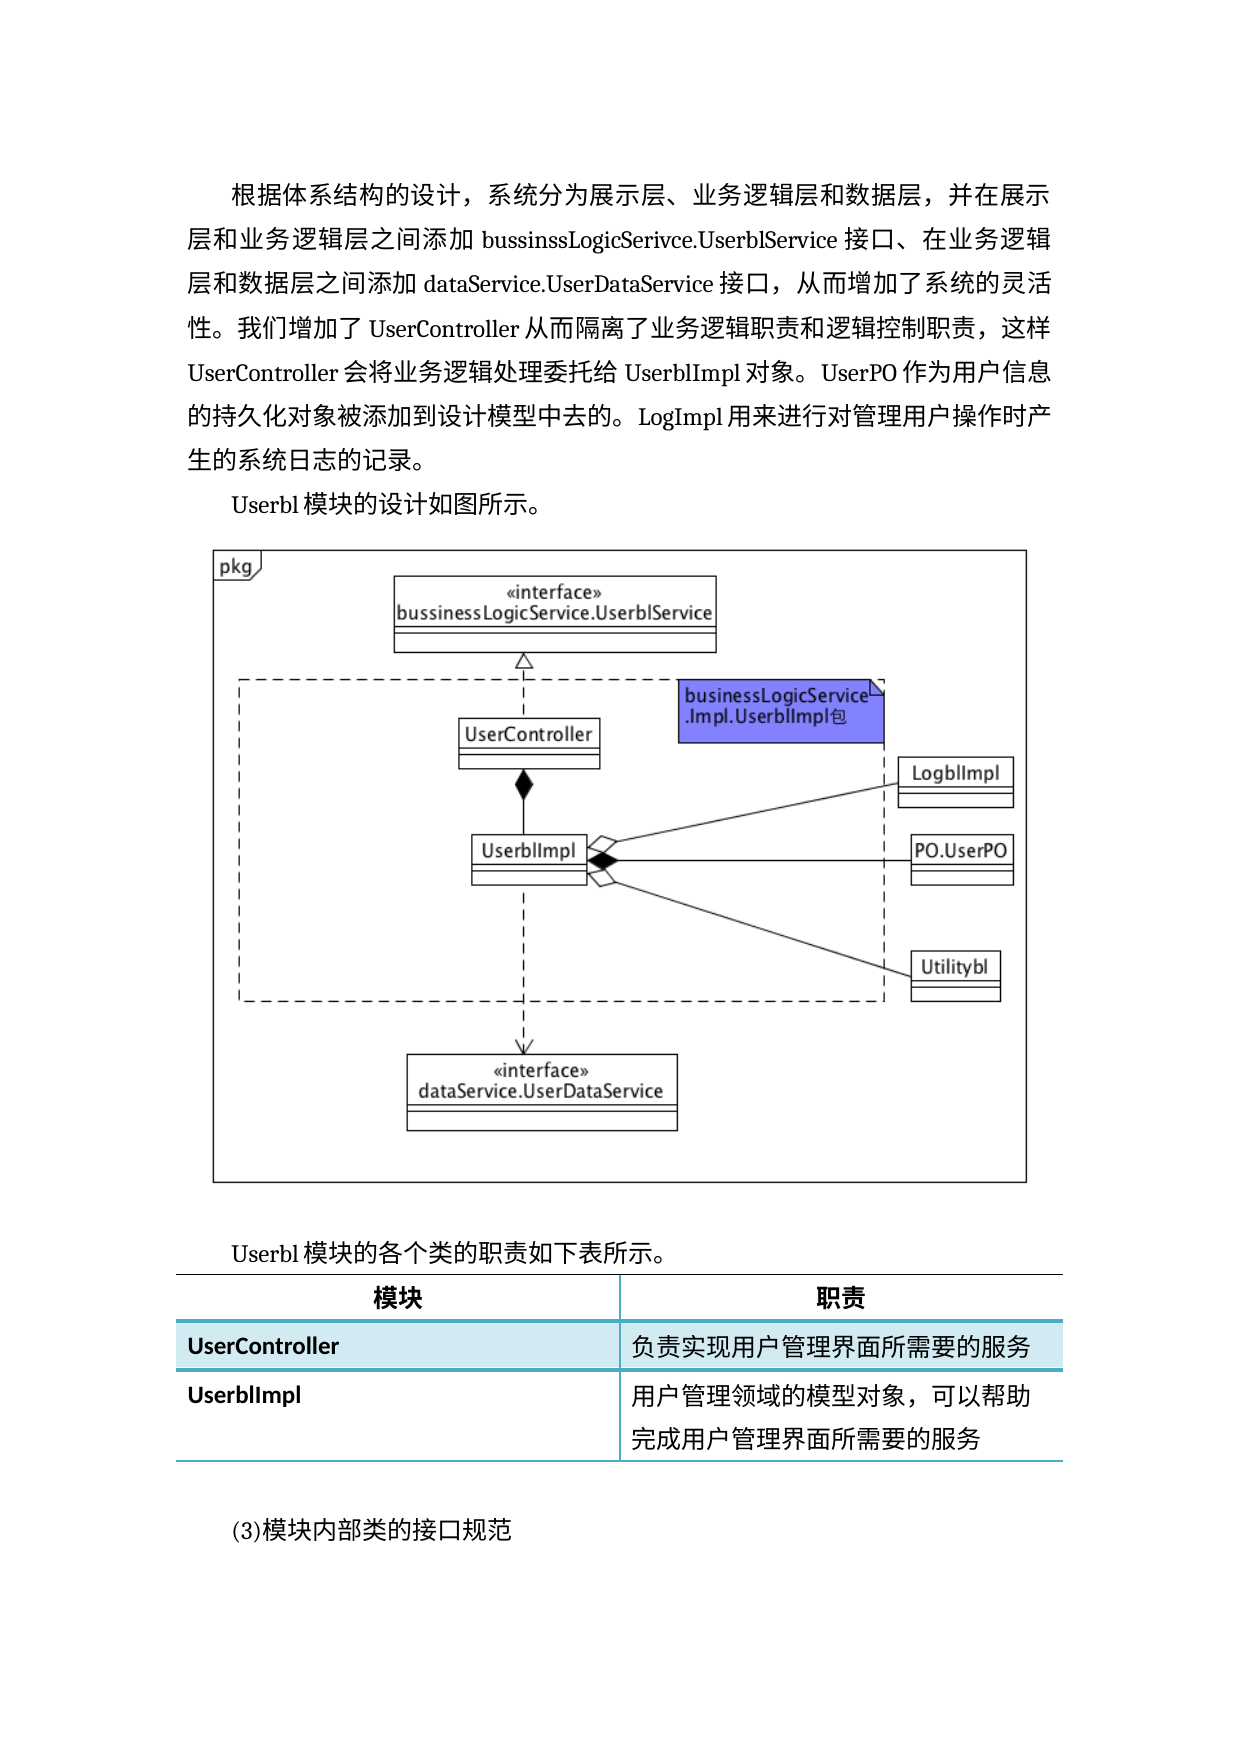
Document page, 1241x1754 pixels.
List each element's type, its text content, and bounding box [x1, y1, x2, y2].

text Userbl模块的设计如图所示。 [187, 480, 1053, 524]
text Userbl模块的各个类的职责如下表所示。 [187, 1229, 1053, 1273]
table_cell UserController [176, 1323, 619, 1367]
text 根据体系结构的设计，系统分为展示层、业务逻辑层和数据层，并在展示层和业务逻辑层之间添加bussinssLogicSerivce.UserblService接口、在业务逻辑层和数据层之间添加dataService.UserDataService接口，从而增加了系统的灵活性。我们增加了UserController从而隔离了业务逻辑职责和逻辑控制职责，这样UserController会将业务逻辑处理委托给UserblImpl对象。UserPO作为用户信息的持久化对象被添加到设计模型中去的。LogImpl用来进行对管理用户操作时产生的系统日志的记录。 [187, 172, 1053, 480]
table_header 职责 [621, 1275, 1063, 1319]
text (3)模块内部类的接口规范 [187, 1506, 1053, 1550]
table_cell 负责实现用户管理界面所需要的服务 [621, 1323, 1063, 1367]
table_header 模块 [176, 1275, 619, 1319]
table_cell UserblImpl [176, 1372, 619, 1460]
table_cell 用户管理领域的模型对象，可以帮助完成用户管理界面所需要的服务 [621, 1372, 1063, 1460]
picture [187, 524, 1053, 1209]
